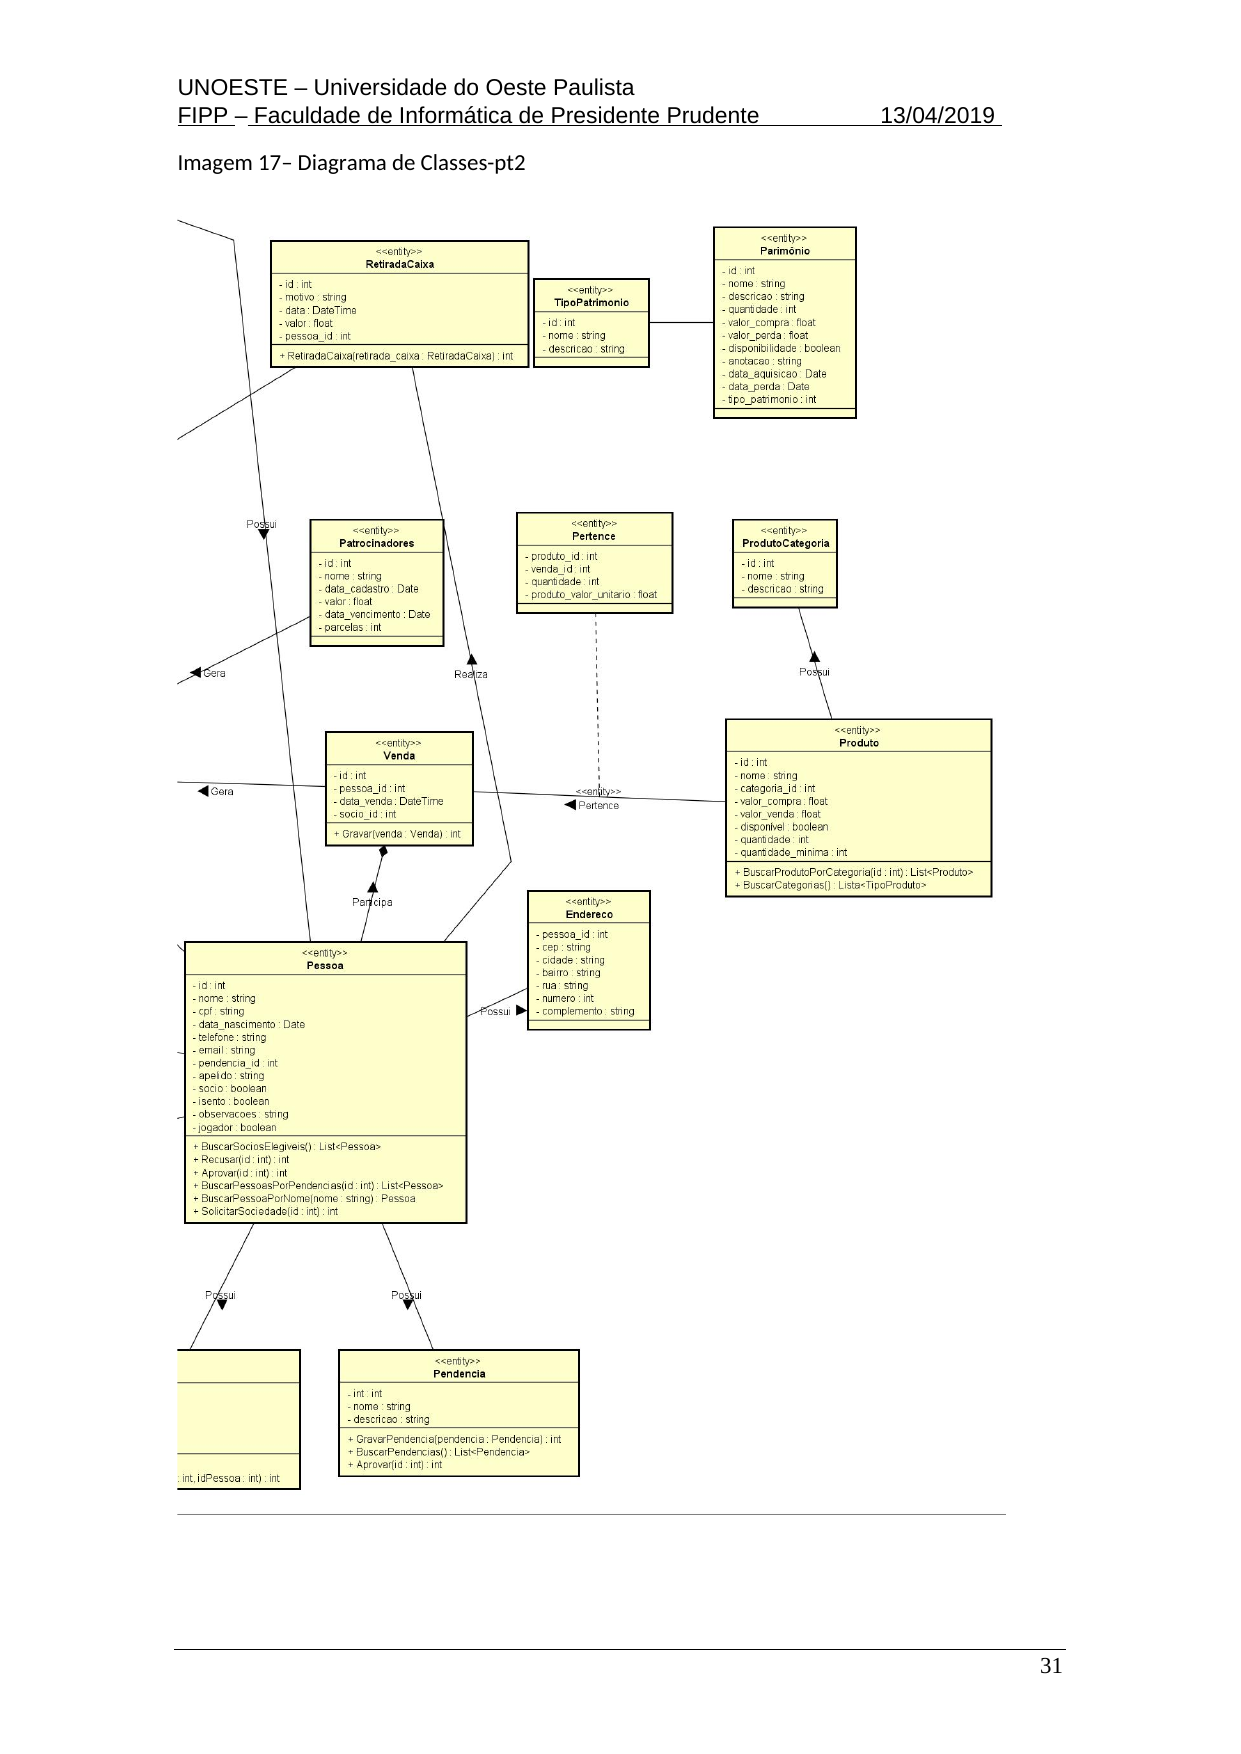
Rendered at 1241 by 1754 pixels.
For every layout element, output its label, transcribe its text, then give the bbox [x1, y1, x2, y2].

picture [177, 208, 1006, 1523]
text Imagem 17– Diagrama de Classes-pt2 [177, 148, 1063, 176]
